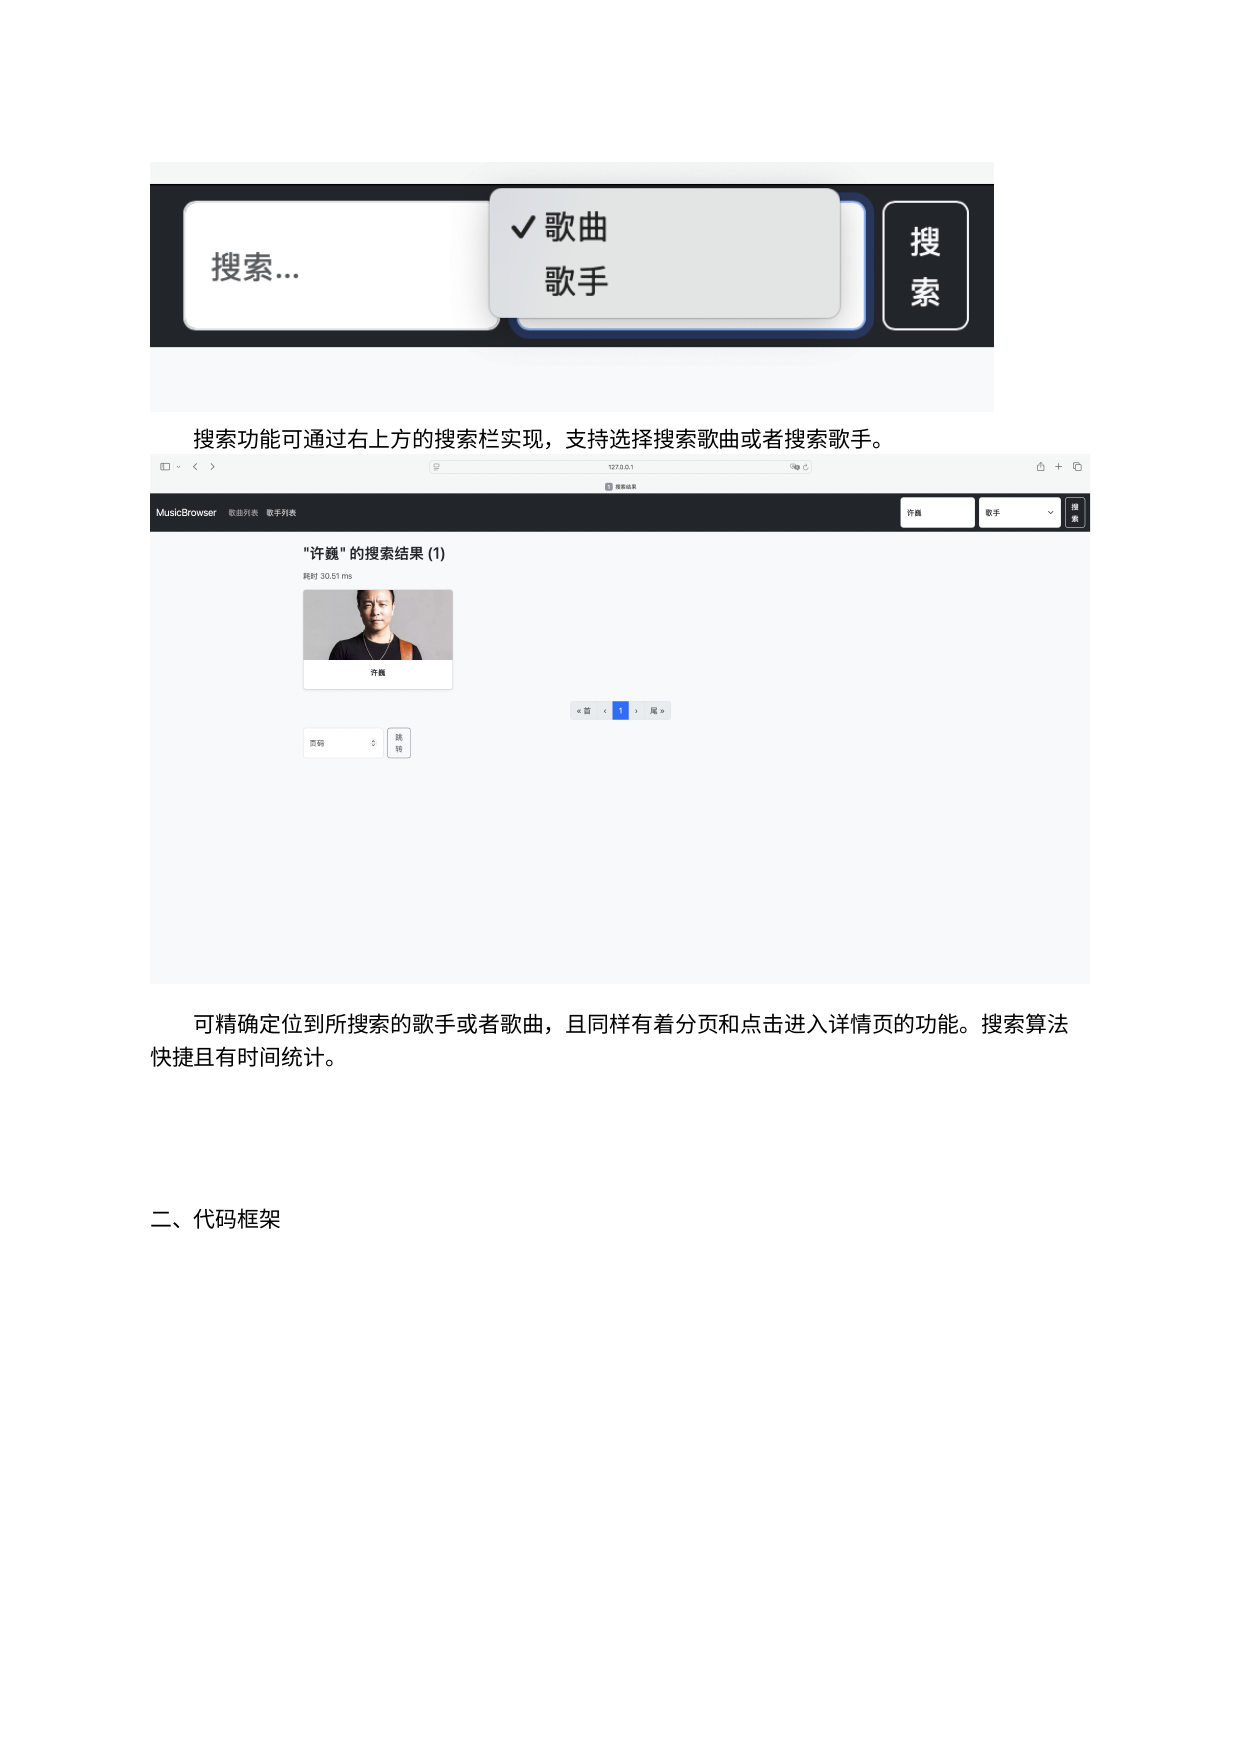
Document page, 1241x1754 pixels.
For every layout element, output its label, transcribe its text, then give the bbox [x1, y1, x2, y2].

picture [150, 162, 994, 412]
text 可精确定位到所搜索的歌手或者歌曲，且同样有着分页和点击进入详情页的功能。搜索算法快捷且有时间统计。 [150, 1007, 1090, 1072]
text 二、代码框架 [150, 1202, 1090, 1234]
picture [150, 454, 1091, 984]
text 搜索功能可通过右上方的搜索栏实现，支持选择搜索歌曲或者搜索歌手。 [150, 422, 1090, 454]
